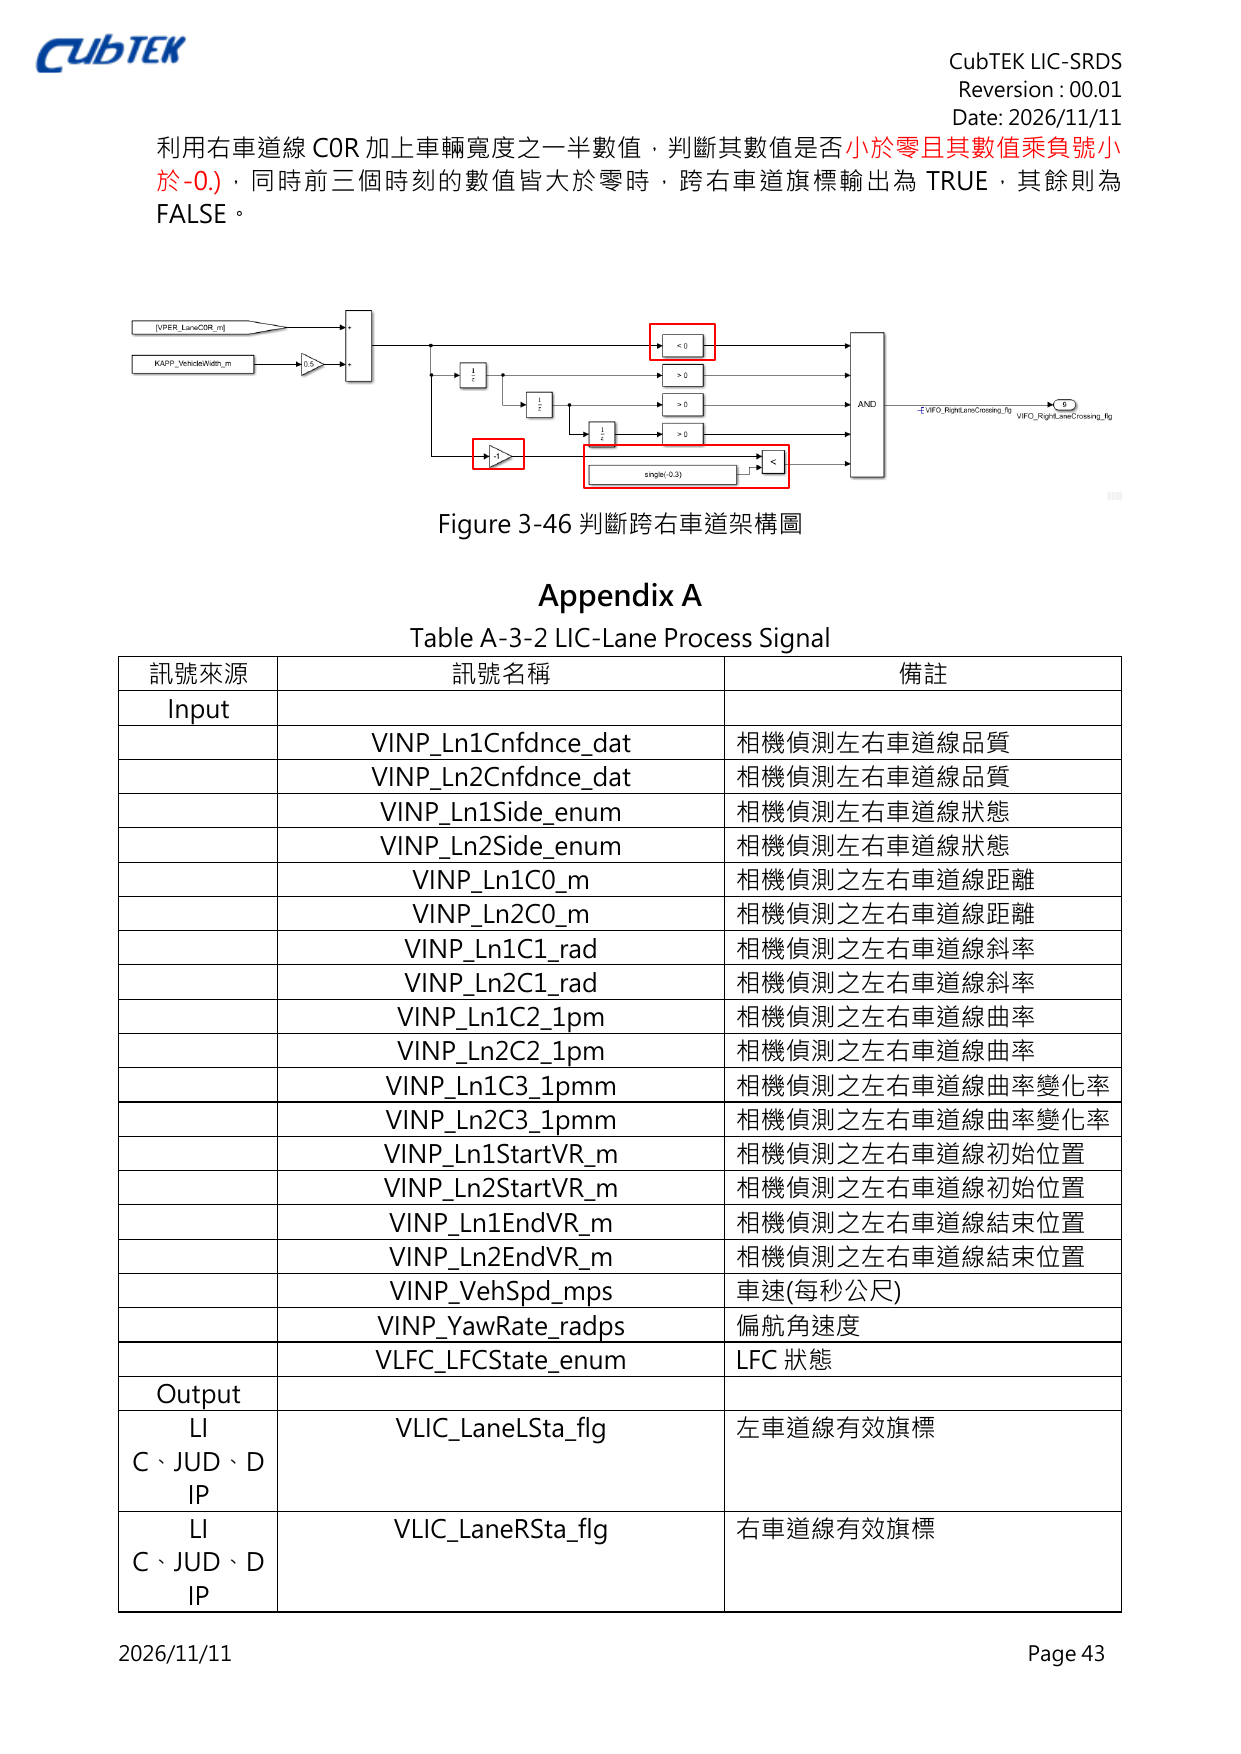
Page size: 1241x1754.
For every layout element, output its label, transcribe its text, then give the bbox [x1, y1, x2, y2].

table_cell VINP_Ln2C2_1pm [278, 1034, 724, 1067]
table_cell [119, 1000, 277, 1033]
table_cell [119, 726, 277, 759]
table_cell Input [119, 691, 277, 724]
table_cell 相機偵測之左右車道線曲率變化率 [725, 1068, 1121, 1101]
table_cell [119, 1068, 277, 1101]
table_cell [119, 760, 277, 793]
table_cell 車速(每秒公尺) [725, 1274, 1121, 1307]
table_cell 相機偵測之左右車道線距離 [725, 897, 1121, 930]
table_cell [119, 1274, 277, 1307]
table_cell [119, 828, 277, 862]
table_cell VINP_Ln2C0_m [278, 897, 724, 930]
table_cell VLIC_LaneLSta_flg [278, 1411, 724, 1511]
table_cell VINP_Ln2EndVR_m [278, 1240, 724, 1273]
table_cell 相機偵測左右車道線品質 [725, 726, 1121, 759]
table_cell 偏航角速度 [725, 1308, 1121, 1341]
table_cell VINP_Ln1C3_1pmm [278, 1068, 724, 1101]
table_cell [119, 1137, 277, 1170]
table_cell [119, 931, 277, 964]
table_cell [278, 1377, 724, 1410]
table_cell [119, 1103, 277, 1136]
table_cell VINP_Ln2Cnfdnce_dat [278, 760, 724, 793]
table_header 訊號名稱 [278, 657, 724, 690]
table_cell 相機偵測之左右車道線初始位置 [725, 1171, 1121, 1204]
table_cell VINP_Ln1StartVR_m [278, 1137, 724, 1170]
table_cell VINP_VehSpd_mps [278, 1274, 724, 1307]
table_cell [119, 1205, 277, 1238]
table_cell 相機偵測之左右車道線初始位置 [725, 1137, 1121, 1170]
table_cell 相機偵測之左右車道線結束位置 [725, 1205, 1121, 1238]
text Figure 3-46 判斷跨右車道架構圖 [118, 501, 1122, 542]
table_cell LIC、JUD、DIP [119, 1512, 277, 1611]
table_cell Output [119, 1377, 277, 1410]
table_cell 右車道線有效旗標 [725, 1512, 1121, 1611]
text Appendix A [118, 576, 1122, 614]
table_cell VINP_Ln2C1_rad [278, 965, 724, 999]
table_cell [725, 1377, 1121, 1410]
text 利用右車道線C0R加上車輛寬度之一半數值，判斷其數值是否小於零且其數值乘負號小於-0.)，同時前三個時刻的數值皆大於零時，跨右車道旗標輸出為TRUE，其餘則為FALSE。 [156, 130, 1122, 230]
table_cell 相機偵測之左右車道線結束位置 [725, 1240, 1121, 1273]
table_cell VINP_Ln2StartVR_m [278, 1171, 724, 1204]
table_cell 相機偵測之左右車道線斜率 [725, 965, 1121, 999]
table_cell 相機偵測左右車道線狀態 [725, 828, 1121, 862]
table_cell 左車道線有效旗標 [725, 1411, 1121, 1511]
table_cell VINP_Ln1Side_enum [278, 794, 724, 827]
table_cell VINP_YawRate_radps [278, 1308, 724, 1341]
table_cell [119, 1308, 277, 1341]
table_cell VINP_Ln1C0_m [278, 863, 724, 896]
table_cell [119, 1034, 277, 1067]
table_cell 相機偵測之左右車道線曲率變化率 [725, 1103, 1121, 1136]
table_cell [119, 1240, 277, 1273]
picture [118, 296, 1123, 501]
table_header 訊號來源 [119, 657, 277, 690]
table_cell 相機偵測之左右車道線曲率 [725, 1000, 1121, 1033]
table_header 備註 [725, 657, 1121, 690]
table_cell LIC、JUD、DIP [119, 1411, 277, 1511]
table_cell 相機偵測之左右車道線距離 [725, 863, 1121, 896]
picture [28, 25, 188, 71]
table_cell LFC狀態 [725, 1343, 1121, 1376]
table_cell [278, 691, 724, 724]
table_cell 相機偵測之左右車道線曲率 [725, 1034, 1121, 1067]
table_cell 相機偵測左右車道線狀態 [725, 794, 1121, 827]
table_cell [119, 1343, 277, 1376]
table_cell [119, 794, 277, 827]
table_cell VINP_Ln1EndVR_m [278, 1205, 724, 1238]
table_cell [725, 691, 1121, 724]
table_cell VINP_Ln1C1_rad [278, 931, 724, 964]
table_cell VLIC_LaneRSta_flg [278, 1512, 724, 1611]
table_cell [119, 965, 277, 999]
table_cell 相機偵測左右車道線品質 [725, 760, 1121, 793]
table_cell VINP_Ln2Side_enum [278, 828, 724, 862]
table_cell VINP_Ln1Cnfdnce_dat [278, 726, 724, 759]
table_cell [119, 863, 277, 896]
table_cell VINP_Ln1C2_1pm [278, 1000, 724, 1033]
table_cell VLFC_LFCState_enum [278, 1343, 724, 1376]
table_cell 相機偵測之左右車道線斜率 [725, 931, 1121, 964]
table_cell [119, 1171, 277, 1204]
table_cell [119, 897, 277, 930]
table_cell VINP_Ln2C3_1pmm [278, 1103, 724, 1136]
